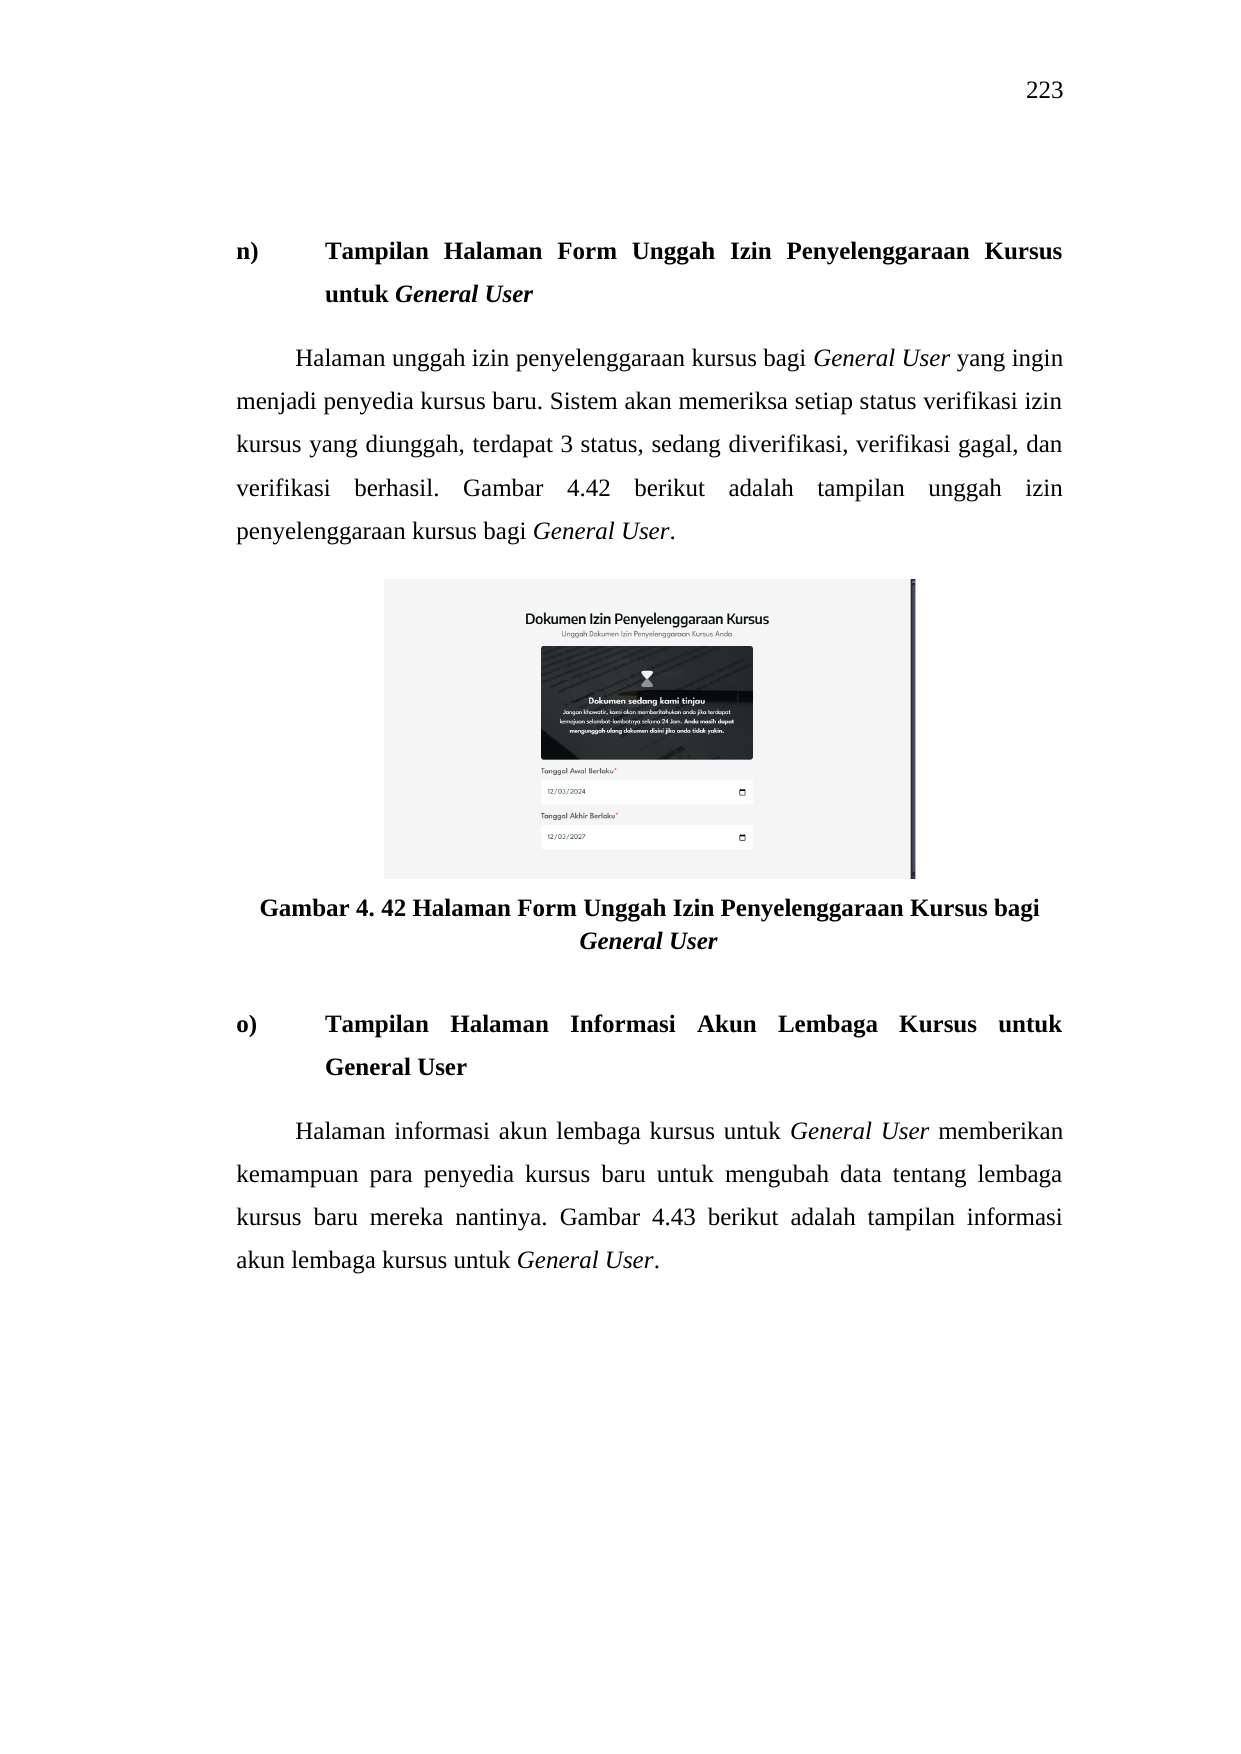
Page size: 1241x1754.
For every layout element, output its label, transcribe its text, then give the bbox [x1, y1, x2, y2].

subtitle Tampilan Halaman Form Unggah Izin Penyelenggaraan Kursus untuk General User [236, 236, 1063, 308]
text Halaman informasi akun lembaga kursus untuk General User memberikan kemampuan para penyedia kursus baru untuk mengubah data tentang lembaga kursus baru mereka nantinya. Gambar 4.43 berikut adalah tampilan informasi akun lembaga kursus untuk General User. [236, 1116, 1063, 1274]
subtitle Tampilan Halaman Informasi Akun Lembaga Kursus untuk General User [236, 1009, 1063, 1081]
picture [383, 579, 916, 879]
text Halaman unggah izin penyelenggaraan kursus bagi General User yang ingin menjadi penyedia kursus baru. Sistem akan memeriksa setiap status verifikasi izin kursus yang diunggah, terdapat 3 status, sedang diverifikasi, verifikasi gagal, dan verifikasi berhasil. Gambar 4.42 berikut adalah tampilan unggah izin penyelenggaraan kursus bagi General User. [236, 343, 1063, 544]
text Gambar 4. 42 Halaman Form Unggah Izin Penyelenggaraan Kursus bagi General User [236, 893, 1063, 955]
